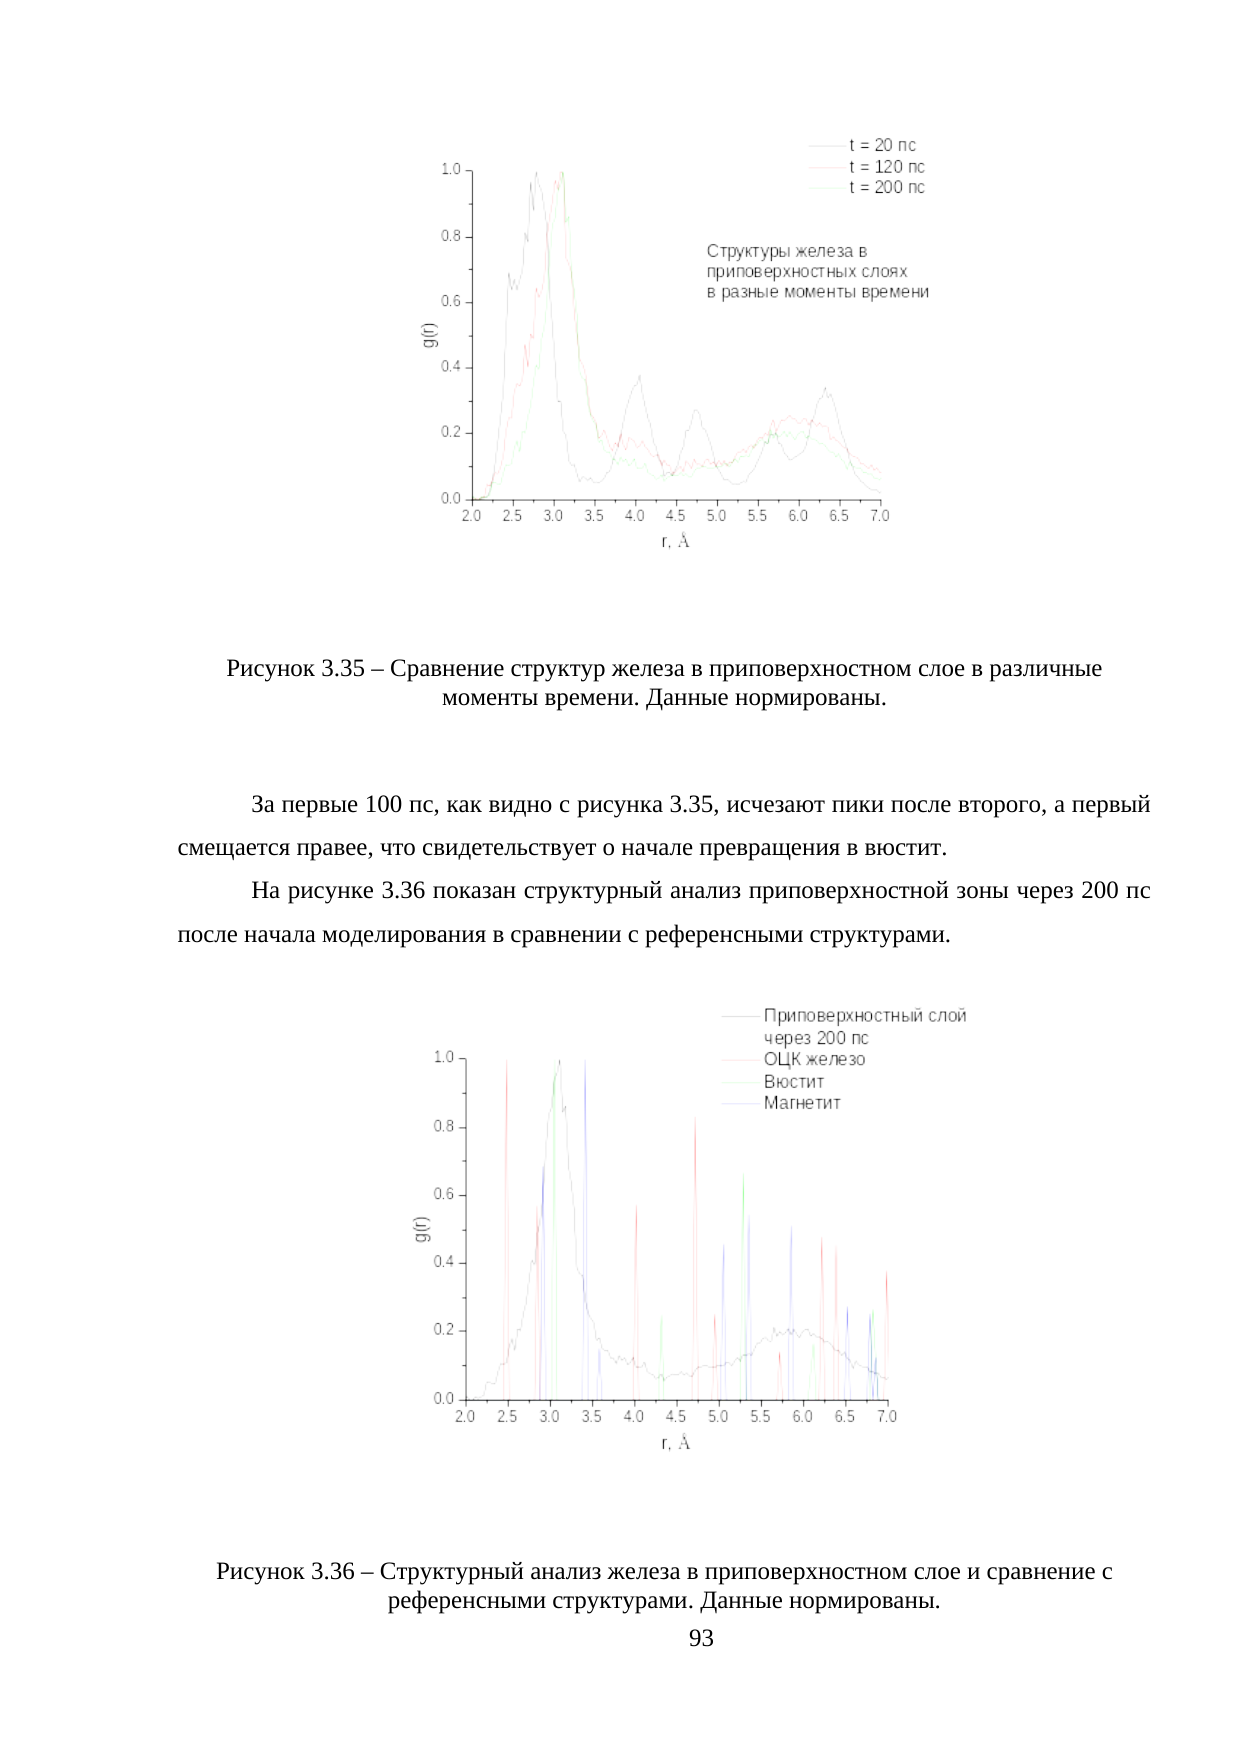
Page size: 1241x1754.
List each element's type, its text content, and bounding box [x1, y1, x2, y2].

text На рисунке 3.36 показан структурный анализ приповерхностной зоны через 200 пс после начала моделирования в сравнении с референсными структурами. [177, 876, 1152, 947]
text За первые 100 пс, как видно с рисунка 3.35, исчезают пики после второго, а первый смещается правее, что свидетельствует о начале превращения в вюстит. [177, 789, 1152, 861]
text Рисунок 3.35 – Сравнение структур железа в приповерхностном слое в различные моменты времени. Данные нормированы. [177, 653, 1152, 711]
text Рисунок 3.36 – Структурный анализ железа в приповерхностном слое и сравнение с референсными структурами. Данные нормированы. [177, 1556, 1152, 1614]
